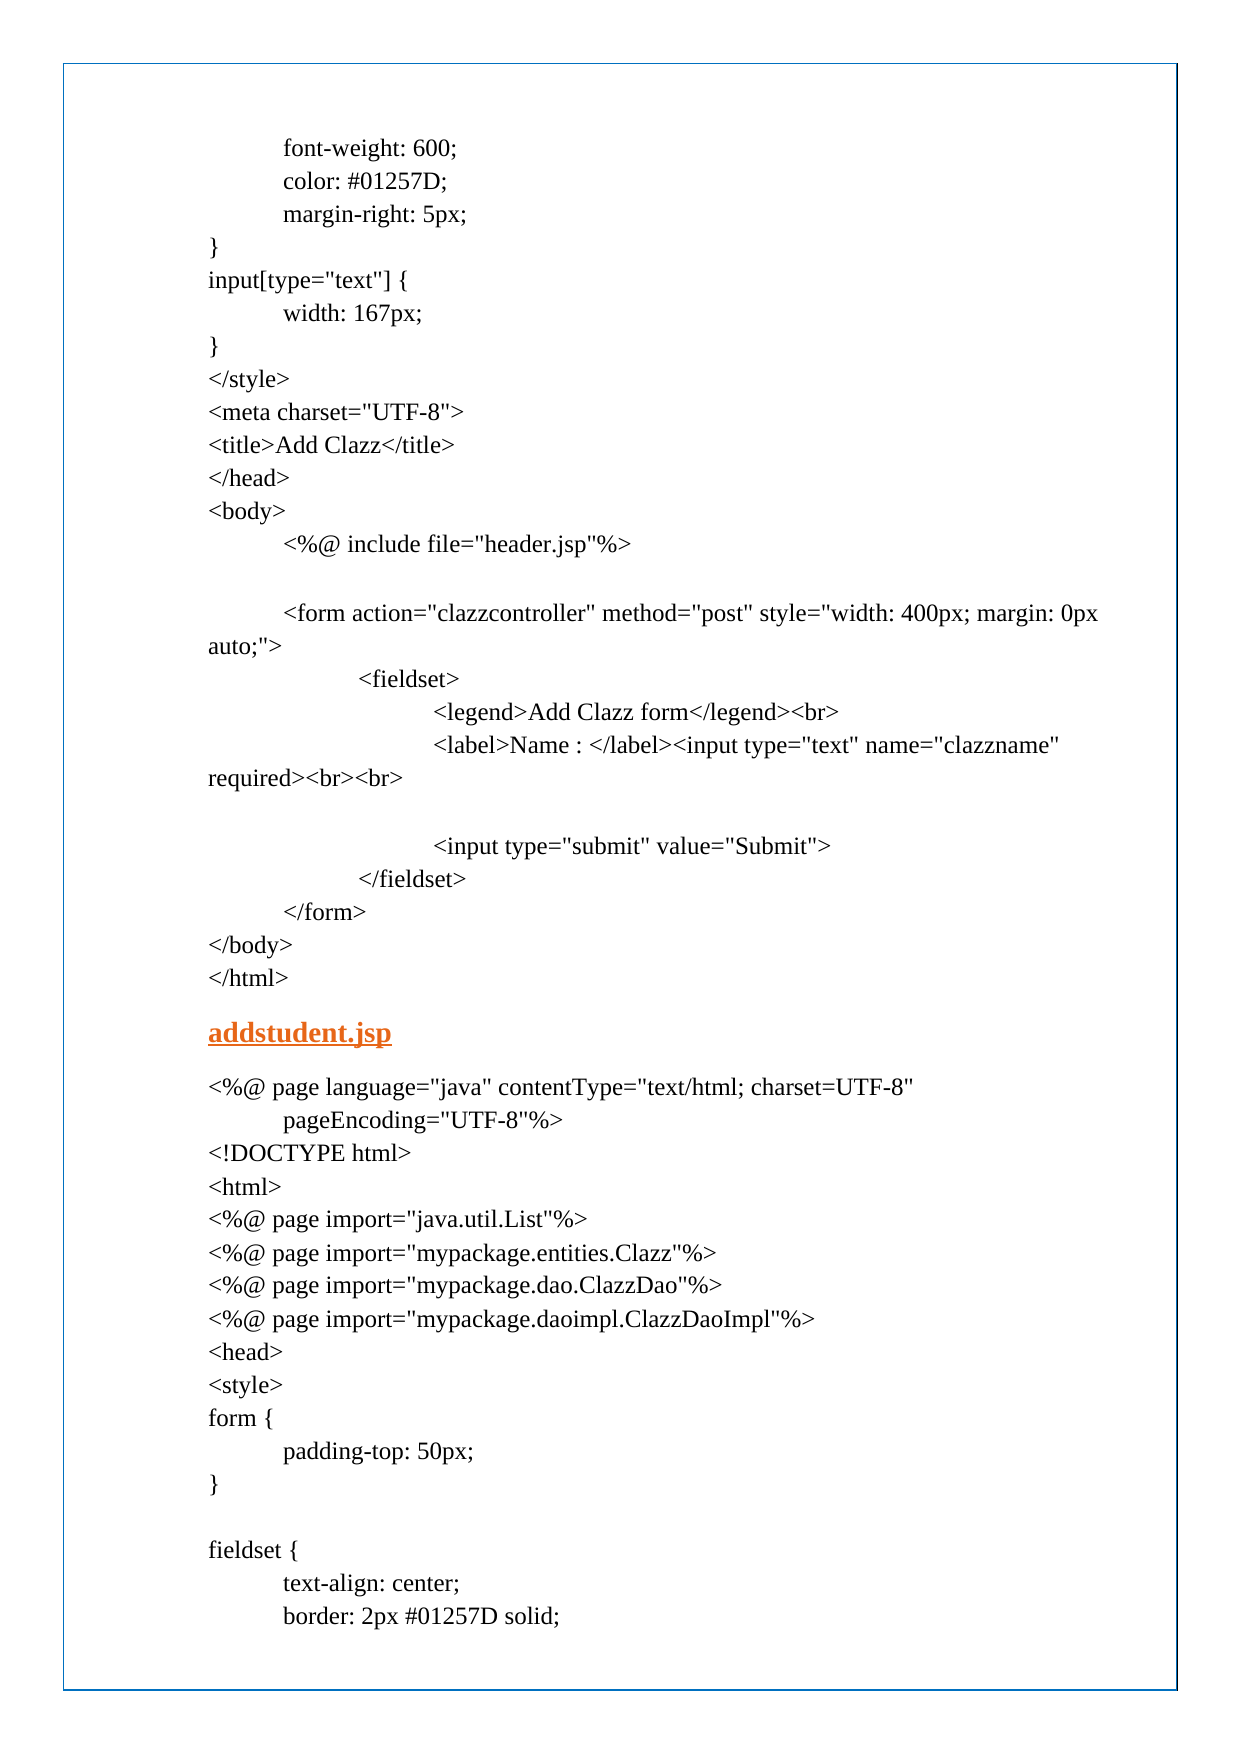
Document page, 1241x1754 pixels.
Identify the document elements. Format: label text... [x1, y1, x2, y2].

list <%@ page import="mypackage.dao.ClazzDao"%> [208, 1271, 1106, 1299]
list font-weight: 600; [208, 133, 1106, 162]
list } [208, 331, 1106, 360]
list <head> [208, 1337, 1106, 1365]
list <style> [208, 1370, 1106, 1398]
list <body> [208, 496, 1106, 525]
list <%@ page language="java" contentType="text/html; charset=UTF-8" [208, 1072, 1106, 1101]
list <%@ page import="mypackage.daoimpl.ClazzDaoImpl"%> [208, 1304, 1106, 1332]
list } [208, 232, 1106, 261]
list </head> [208, 463, 1106, 492]
list color: #01257D; [208, 166, 1106, 195]
list border: 2px #01257D solid; [208, 1601, 1106, 1629]
list <legend>Add Clazz form</legend><br> [208, 697, 1106, 726]
text addstudent.jsp [133, 1015, 1106, 1049]
list <input type="submit" value="Submit"> [208, 831, 1106, 860]
list <%@ page import="mypackage.entities.Clazz"%> [208, 1238, 1106, 1266]
list padding-top: 50px; [208, 1436, 1106, 1464]
list </form> [208, 897, 1106, 926]
list pageEncoding="UTF-8"%> [208, 1106, 1106, 1134]
list } [208, 1469, 1106, 1497]
list fieldset { [208, 1535, 1106, 1563]
list </fieldset> [208, 864, 1106, 893]
list <%@ page import="java.util.List"%> [208, 1204, 1106, 1233]
list <form action="clazzcontroller" method="post" style="width: 400px; margin: 0px auto;"> [208, 598, 1106, 659]
list </style> [208, 364, 1106, 393]
list </html> [208, 963, 1106, 992]
list <%@ include file="header.jsp"%> [208, 529, 1106, 558]
list input[type="text"] { [208, 265, 1106, 294]
list <fieldset> [208, 664, 1106, 692]
list <label>Name : </label><input type="text" name="clazzname" required><br><br> [208, 730, 1106, 792]
list <!DOCTYPE html> [208, 1138, 1106, 1167]
list form { [208, 1403, 1106, 1431]
list width: 167px; [208, 298, 1106, 327]
list </body> [208, 930, 1106, 959]
list <meta charset="UTF-8"> [208, 397, 1106, 426]
list <title>Add Clazz</title> [208, 430, 1106, 459]
list <html> [208, 1172, 1106, 1200]
list text-align: center; [208, 1568, 1106, 1597]
list margin-right: 5px; [208, 199, 1106, 228]
